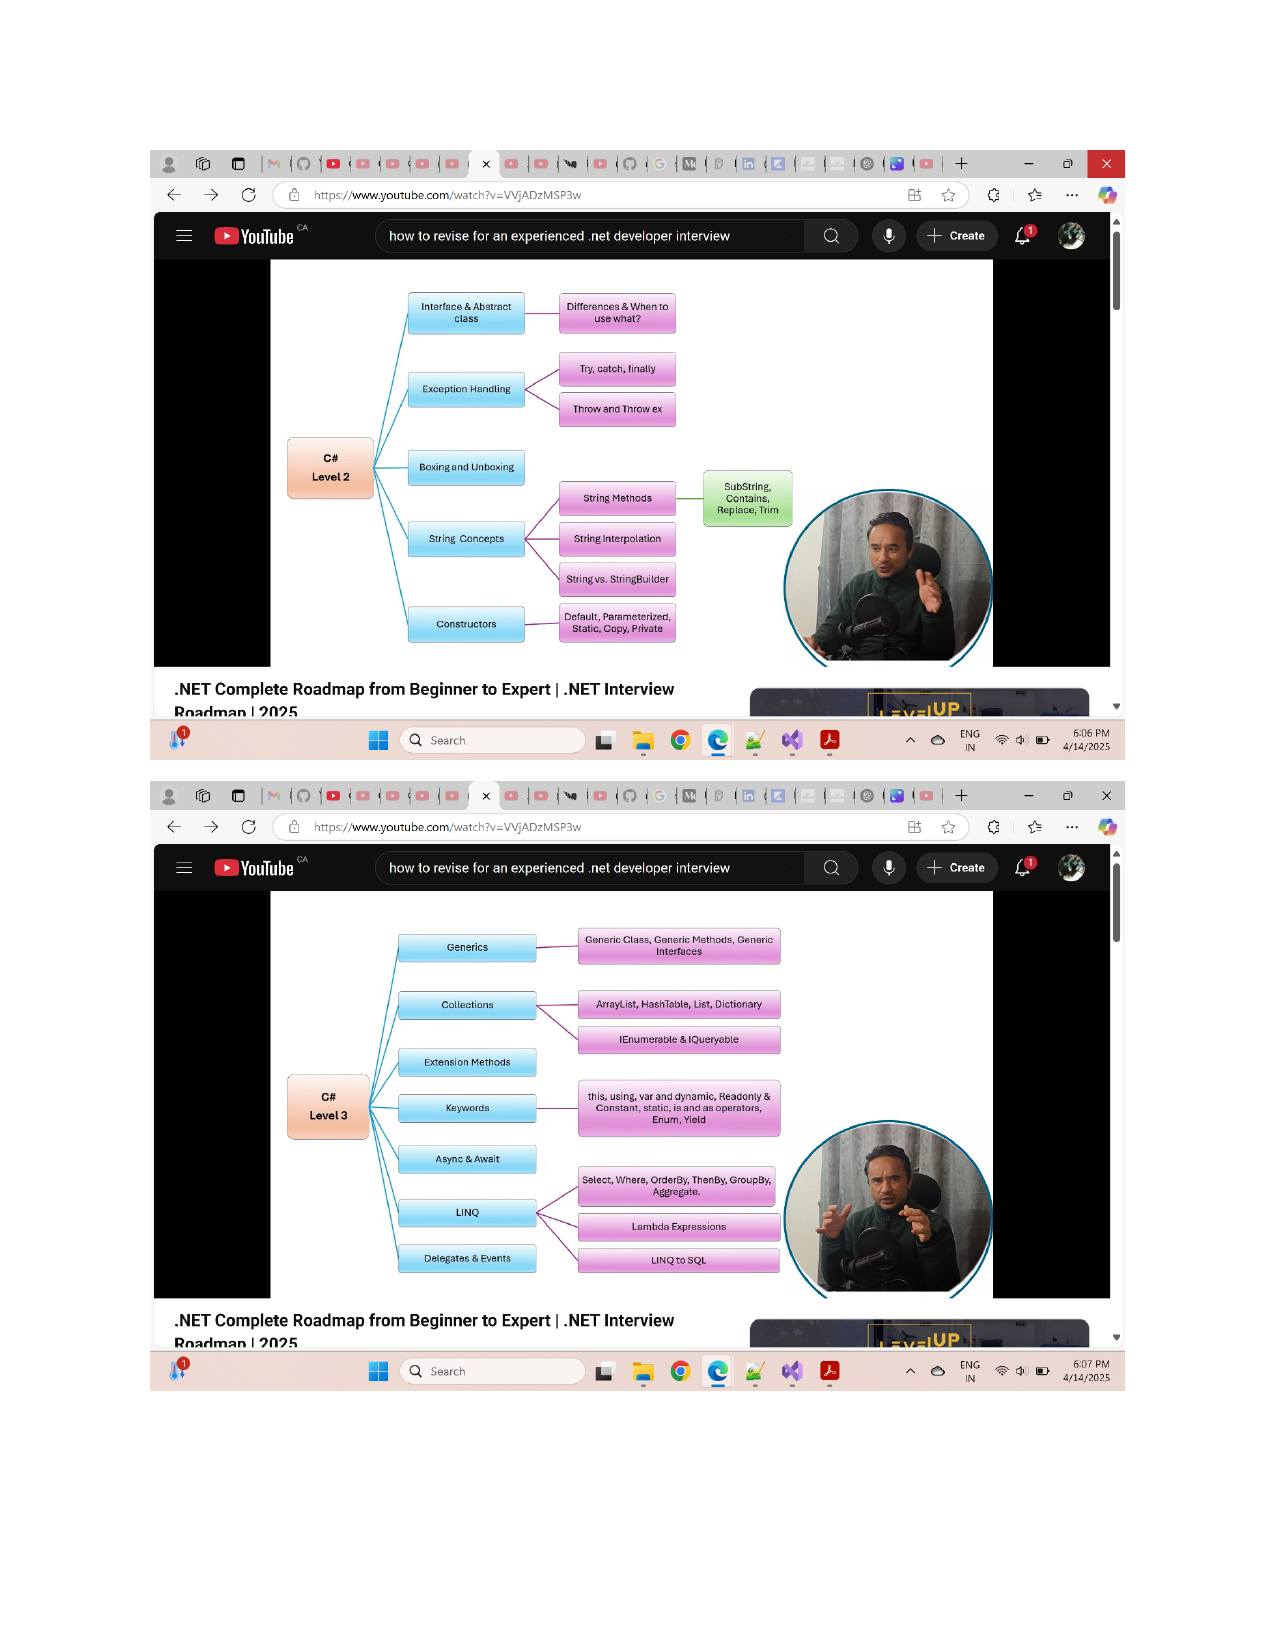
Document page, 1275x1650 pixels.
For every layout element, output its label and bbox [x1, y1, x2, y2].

picture [150, 150, 1125, 760]
picture [150, 781, 1125, 1391]
